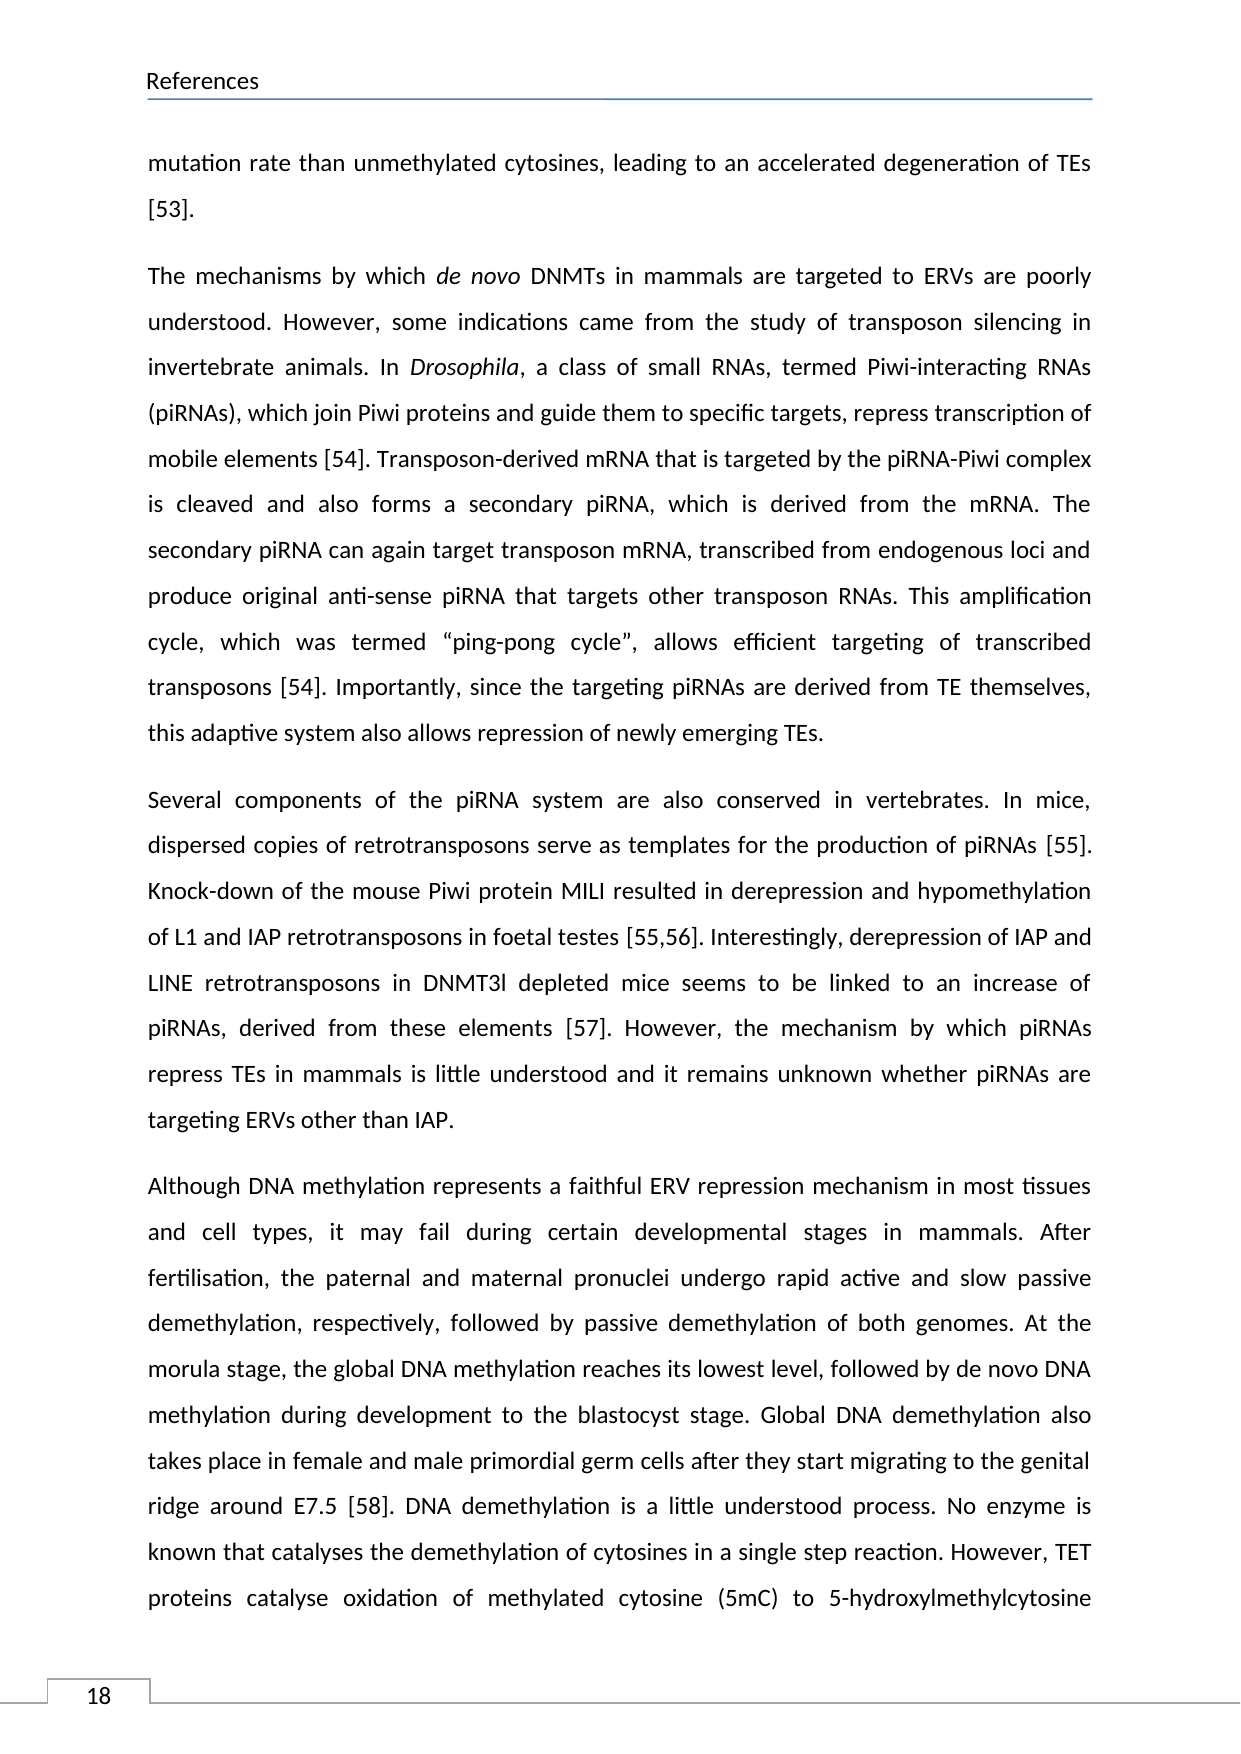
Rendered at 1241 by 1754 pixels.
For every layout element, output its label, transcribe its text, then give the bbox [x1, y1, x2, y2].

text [148, 1170, 1093, 1612]
text The mechanisms by which de novo DNMTs in mammals are targeted to ERVs are poorly understood. However, some indications came from the study of transposon silencing in invertebrate animals. In Drosophila, a class of small RNAs, termed Piwi-interacting RNAs (piRNAs), which join Piwi proteins and guide them to specific targets, repress transcription of mobile elements [54]. Transposon-derived mRNA that is targeted by the piRNA-Piwi complex is cleaved and also forms a secondary piRNA, which is derived from the mRNA. The secondary piRNA can again target transposon mRNA, transcribed from endogenous loci and produce original anti-sense piRNA that targets other transposon RNAs. This amplification cycle, which was termed “ping-pong cycle”, allows efficient targeting of transcribed transposons [54]. Importantly, since the targeting piRNAs are derived from TE themselves, this adaptive system also allows repression of newly emerging TEs. [148, 260, 1093, 748]
text Several components of the piRNA system are also conserved in vertebrates. In mice, dispersed copies of retrotransposons serve as templates for the production of piRNAs [55]. Knock-down of the mouse Piwi protein MILI resulted in derepression and hypomethylation of L1 and IAP retrotransposons in foetal testes [55,56]. Interestingly, derepression of IAP and LINE retrotransposons in DNMT3l depleted mice seems to be linked to an increase of piRNAs, derived from these elements [57]. However, the mechanism by which piRNAs repress TEs in mammals is little understood and it remains unknown whether piRNAs are targeting ERVs other than IAP. [148, 784, 1093, 1134]
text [148, 148, 1093, 224]
